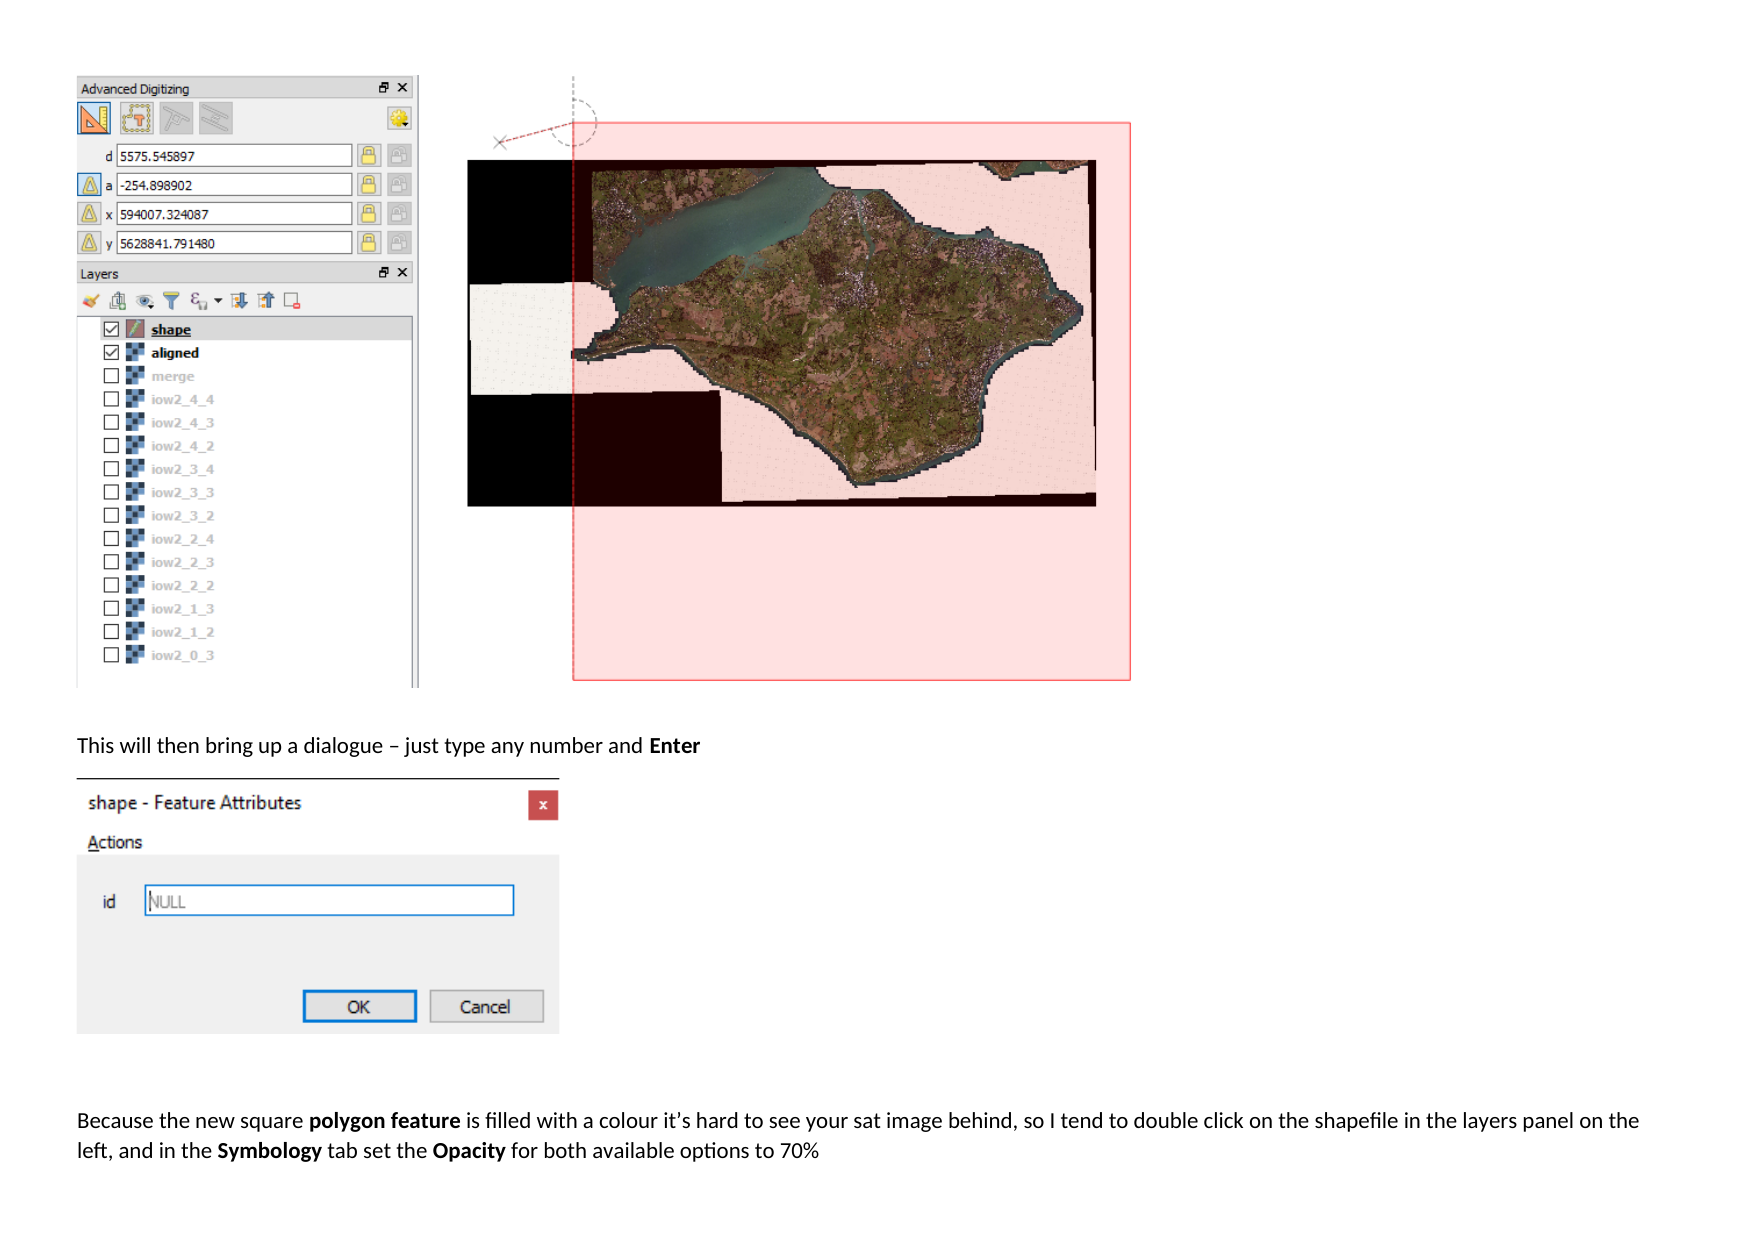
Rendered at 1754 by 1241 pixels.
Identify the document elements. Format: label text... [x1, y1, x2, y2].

picture [76, 75, 1138, 688]
text Because the new square polygon feature is filled with a colour it’s hard to see your sat image behind, so I tend to double click on the shapefile in the layers panel on the left, and in the Symbology tab set the Opacity for both available options to 70% [77, 1106, 1677, 1164]
text This will then bring up a dialogue – just type any number and Enter [77, 731, 1677, 759]
picture [76, 778, 560, 1034]
